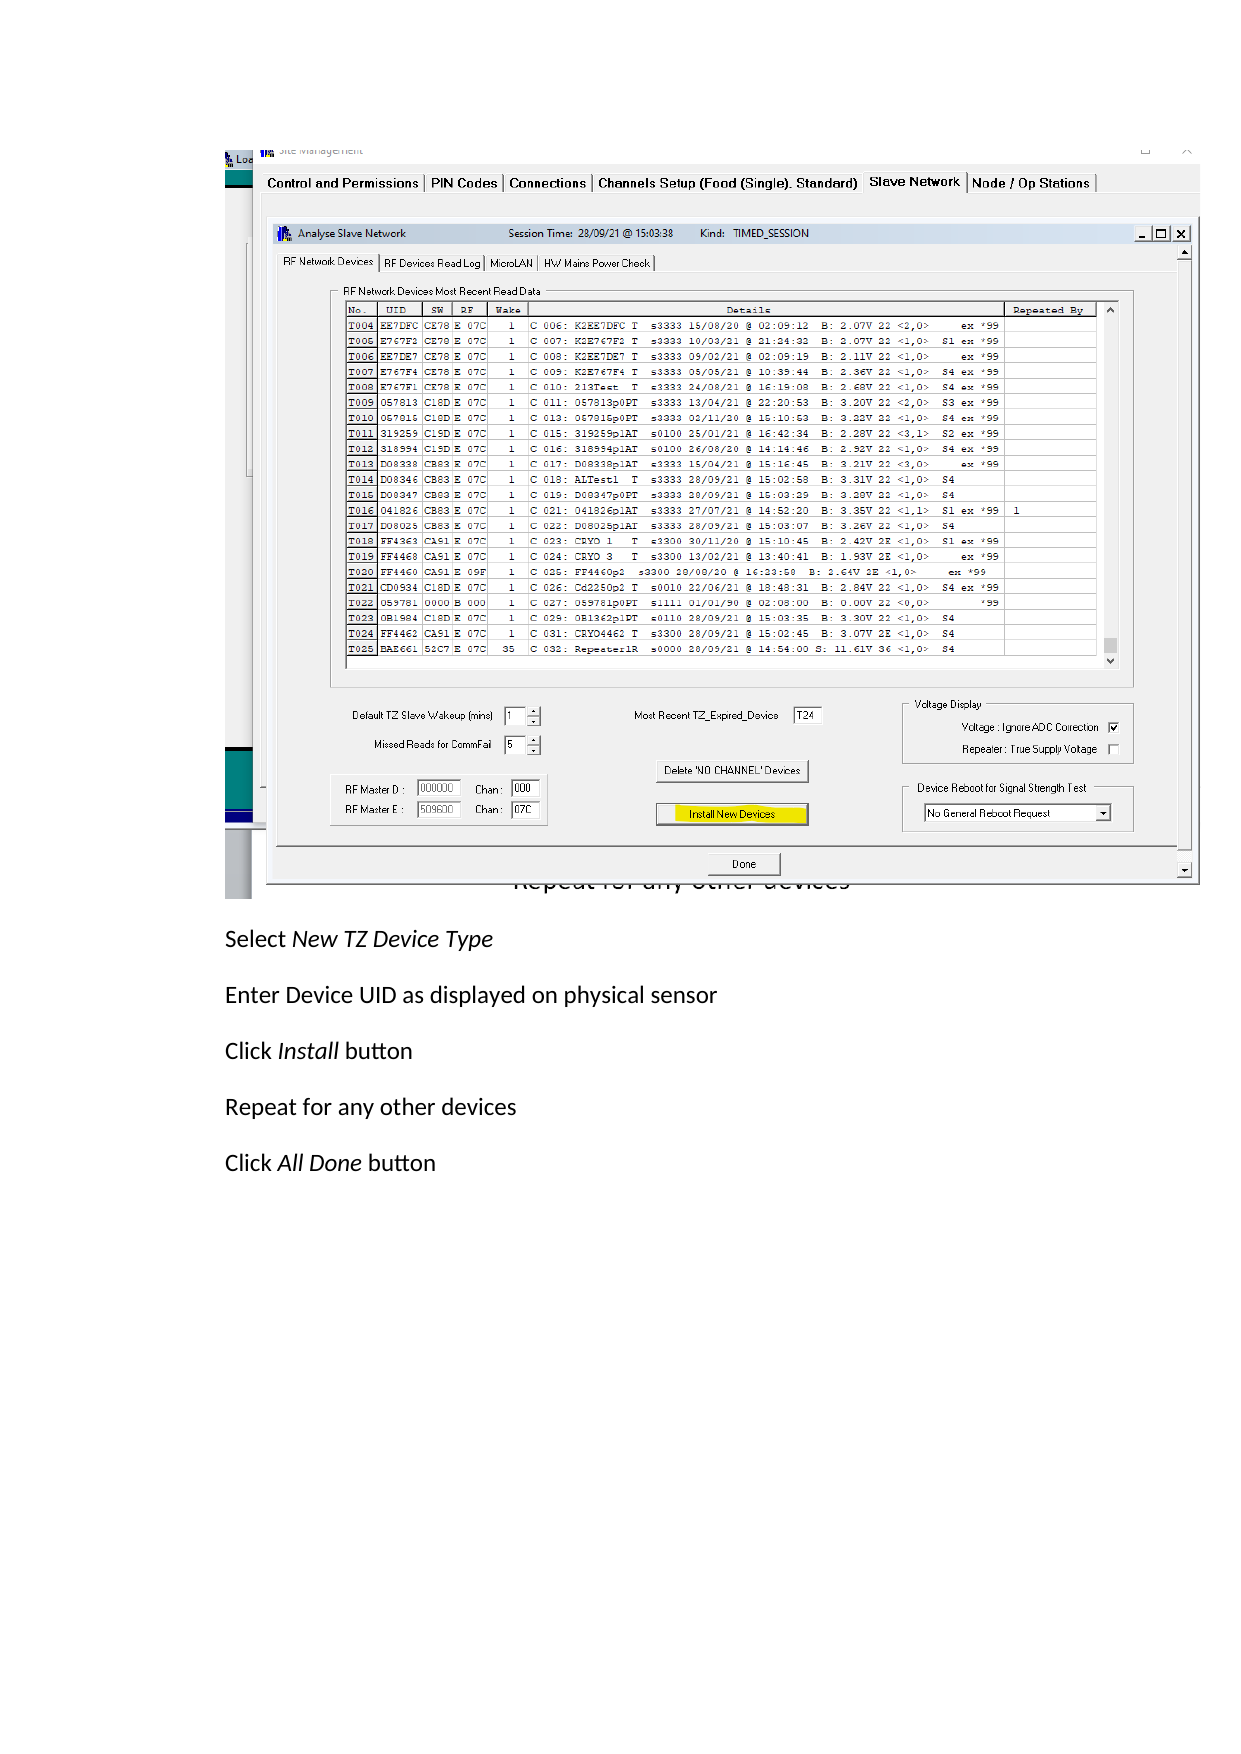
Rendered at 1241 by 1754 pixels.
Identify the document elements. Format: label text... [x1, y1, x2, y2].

text Click All Done button [225, 1147, 1090, 1177]
text Select New TZ Device Type [150, 923, 1090, 954]
picture [225, 150, 1200, 899]
text Repeat for any other devices [225, 1091, 1090, 1121]
text Enter Device UID as displayed on physical sensor [150, 979, 1090, 1010]
text Click Install button [225, 1035, 1090, 1066]
